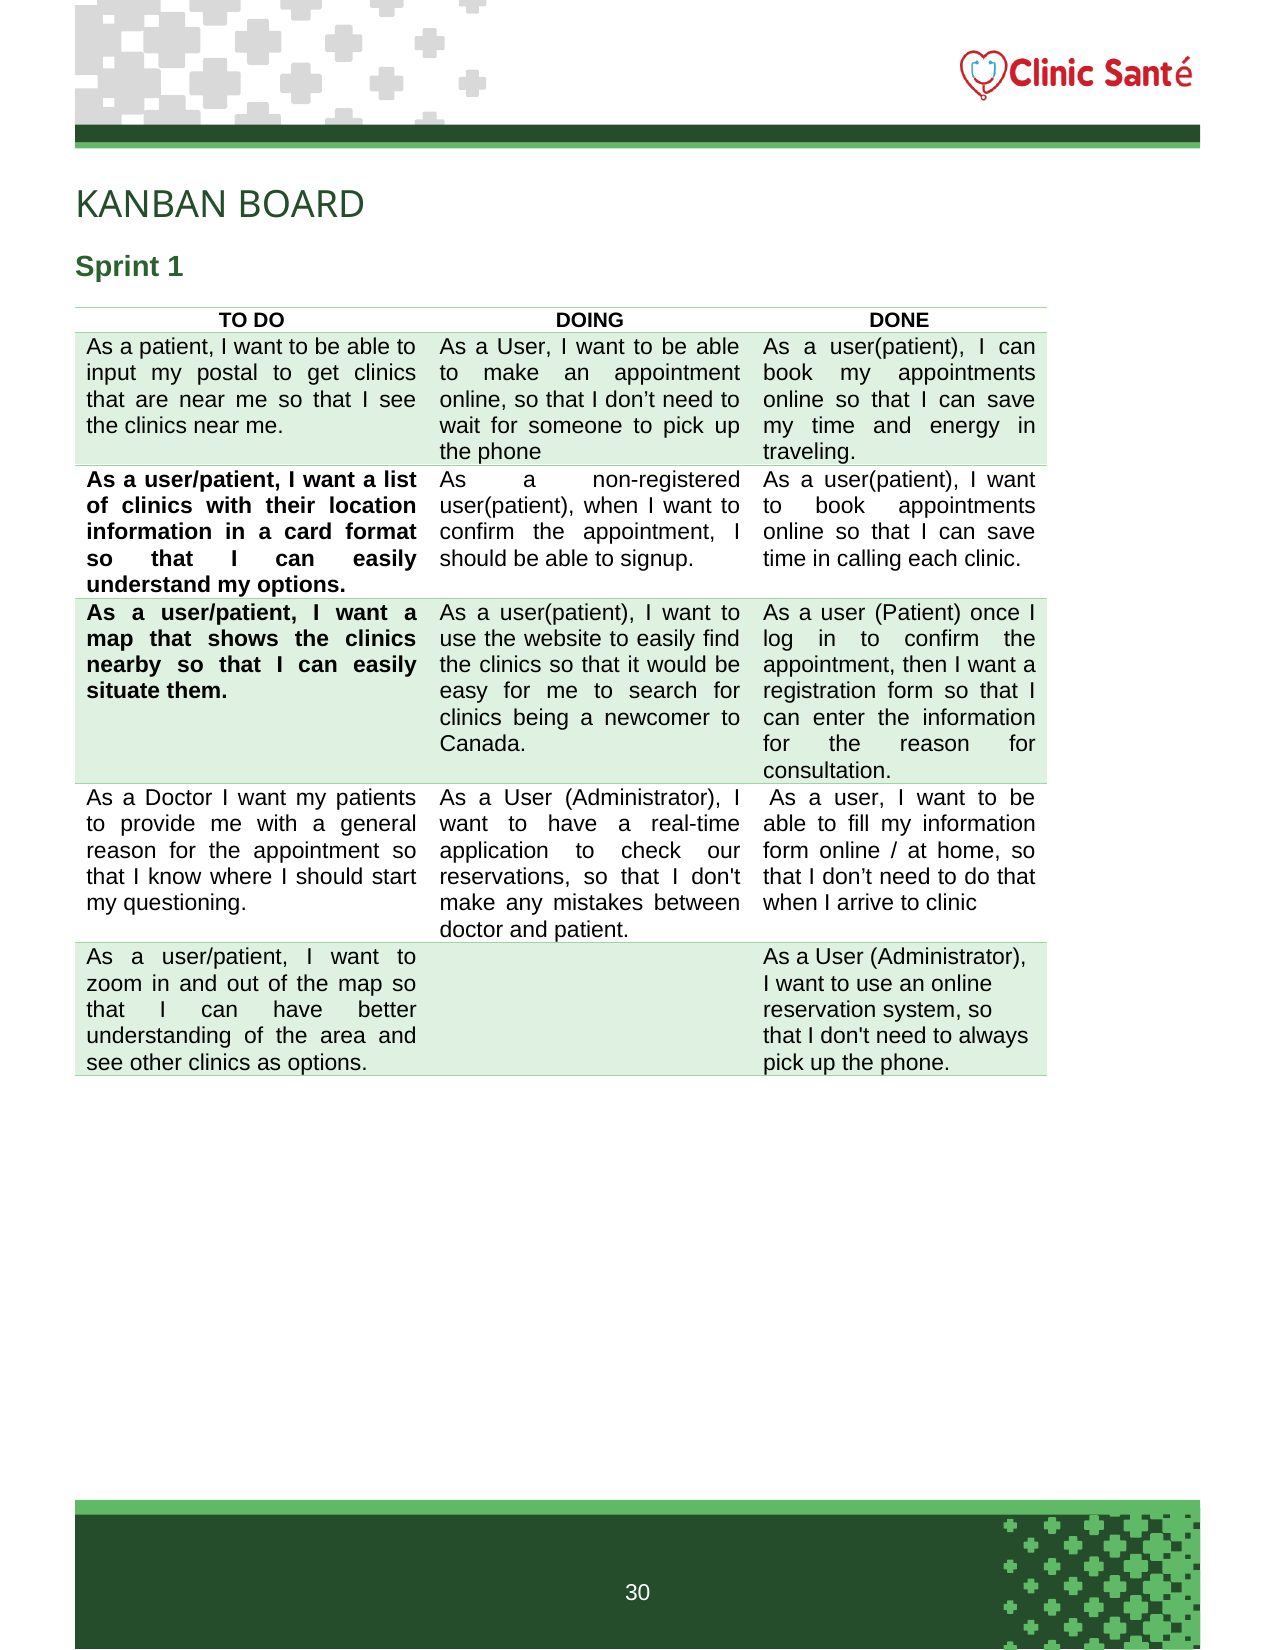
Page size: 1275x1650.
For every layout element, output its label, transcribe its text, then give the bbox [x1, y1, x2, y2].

table_header TO DO [75, 308, 428, 332]
table_cell As a User, I want to be able to make an appointment online, so that I don’t need to wait for someone to pick up the phone [428, 333, 752, 464]
table_cell As a patient, I want to be able to input my postal to get clinics that are near me so that I see the clinics near me. [75, 333, 428, 464]
table_cell As a user(patient), I want to use the website to easily find the clinics so that it would be easy for me to search for clinics being a newcomer to Canada. [428, 599, 752, 783]
table_cell As a user/patient, I want to zoom in and out of the map so that I can have better understanding of the area and see other clinics as options. [75, 943, 428, 1075]
table_cell As a Doctor I want my patients to provide me with a general reason for the appointment so that I know where I should start my questioning. [75, 784, 428, 942]
subtitle Sprint 1 [75, 249, 1200, 283]
table_cell As a user(patient), I want to book appointments online so that I can save time in calling each clinic. [752, 466, 1047, 597]
table_cell As a User (Administrator), I want to have a real-time application to check our reservations, so that I don't make any mistakes between doctor and patient. [428, 784, 752, 942]
table_cell As a user(patient), I can book my appointments online so that I can save my time and energy in traveling. [752, 333, 1047, 464]
table_cell As a User (Administrator), I want to use an online reservation system, so that I don't need to always pick up the phone. [752, 943, 1047, 1075]
table_cell As a non-registered user(patient), when I want to confirm the appointment, I should be able to signup. [428, 466, 752, 597]
table_cell [428, 943, 752, 1075]
subtitle KANBAN BOARD [75, 177, 1200, 228]
table_cell As a user (Patient) once I log in to confirm the appointment, then I want a registration form so that I can enter the information for the reason for consultation. [752, 599, 1047, 783]
table_cell As a user/patient, I want a list of clinics with their location information in a card format so that I can easily understand my options. [75, 466, 428, 597]
table_header DONE [752, 308, 1047, 332]
table_cell As a user, I want to be able to fill my information form online / at home, so that I don’t need to do that when I arrive to clinic [752, 784, 1047, 942]
table_header DOING [428, 308, 752, 332]
picture [958, 45, 1198, 105]
table_cell As a user/patient, I want a map that shows the clinics nearby so that I can easily situate them. [75, 599, 428, 783]
